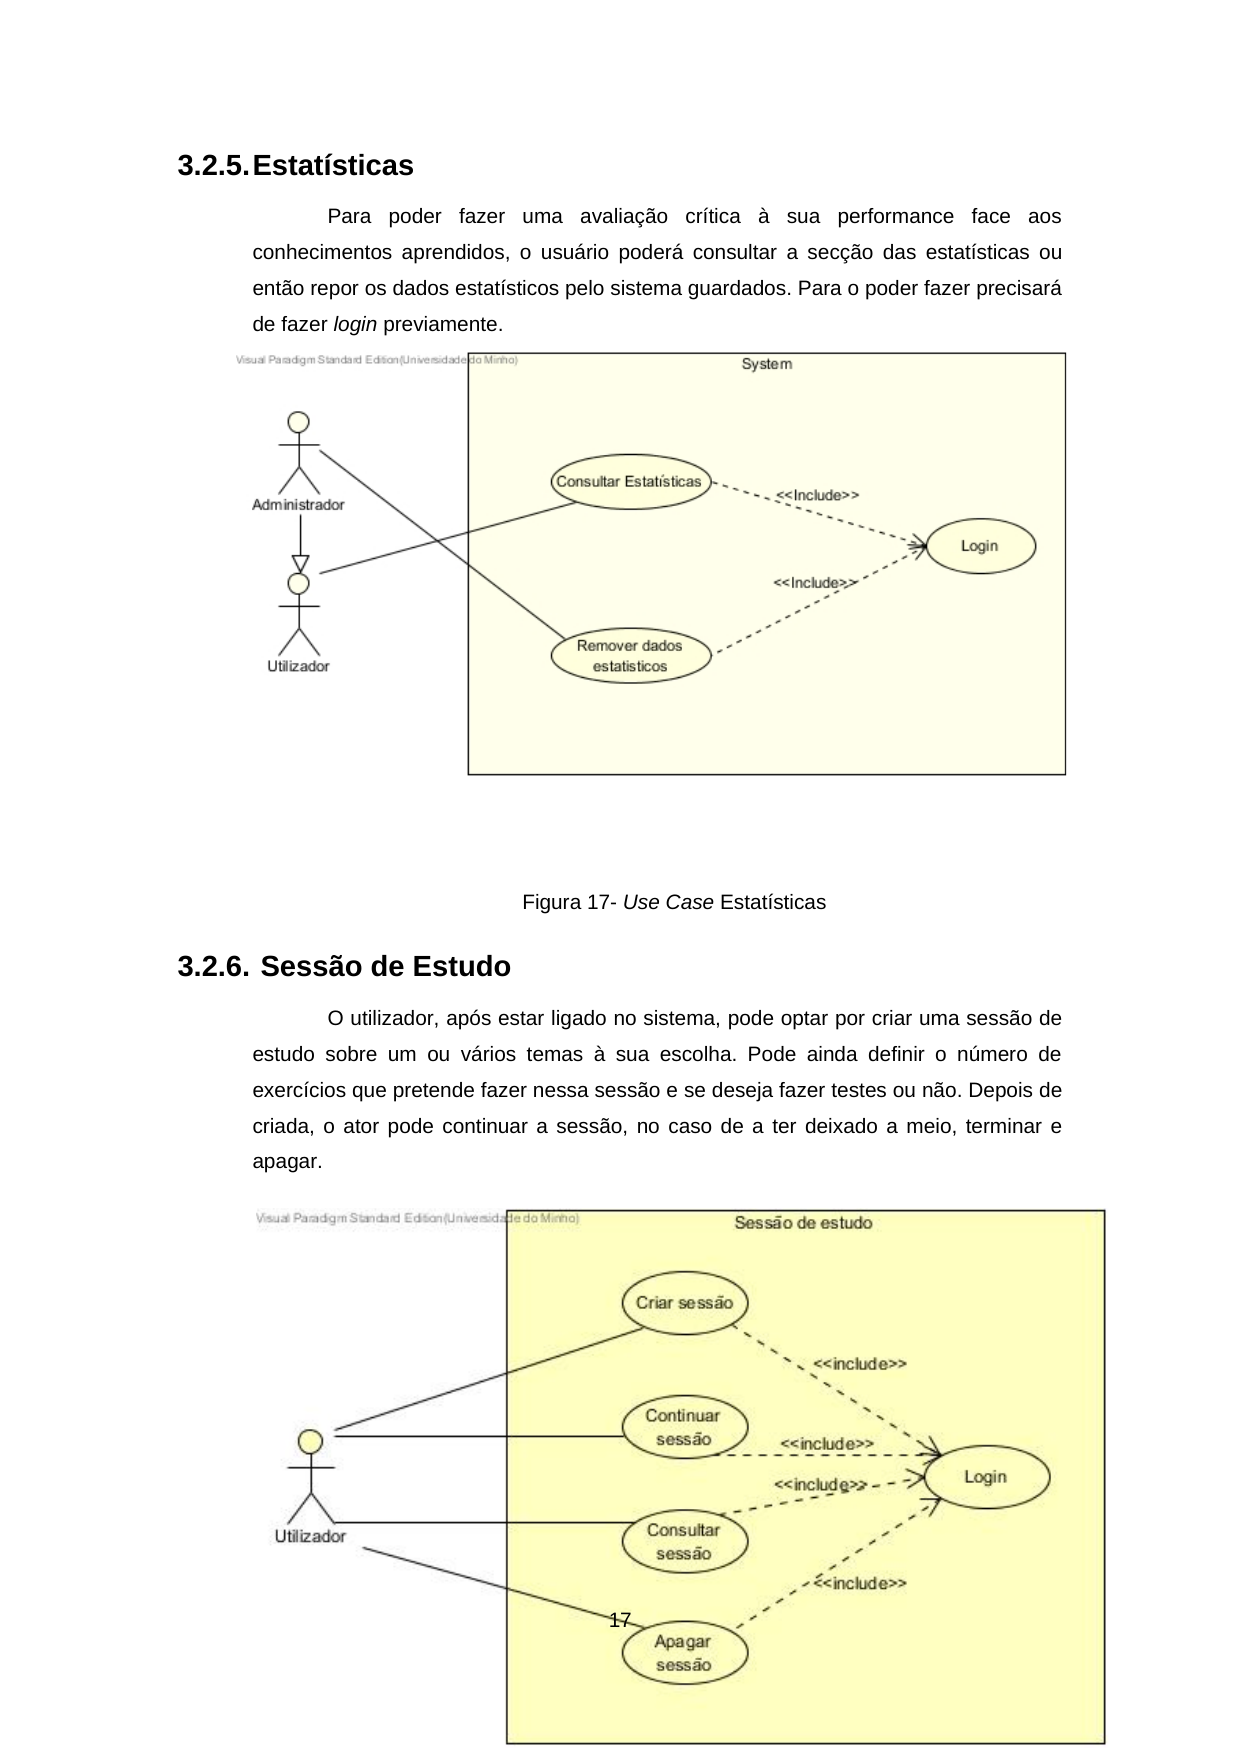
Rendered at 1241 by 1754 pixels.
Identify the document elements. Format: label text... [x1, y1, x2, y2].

picture [256, 1208, 1110, 1748]
text O utilizador, após estar ligado no sistema, pode optar por criar uma sessão de estudo sobre um ou vários temas à sua escolha. Pode ainda definir o número de exercícios que pretende fazer nessa sessão e se deseja fazer testes ou não. Depois de criada, o ator pode continuar a sessão, no caso de a ter deixado a meio, terminar e apagar. [252, 1006, 1063, 1173]
text Para poder fazer uma avaliação crítica à sua performance face aos conhecimentos aprendidos, o usuário poderá consultar a secção das estatísticas ou então repor os dados estatísticos pelo sistema guardados. Para o poder fazer precisará de fazer login previamente. [252, 204, 1063, 336]
list Estatísticas [177, 148, 1063, 181]
list Sessão de Estudo [177, 949, 1063, 983]
picture [236, 350, 1067, 778]
